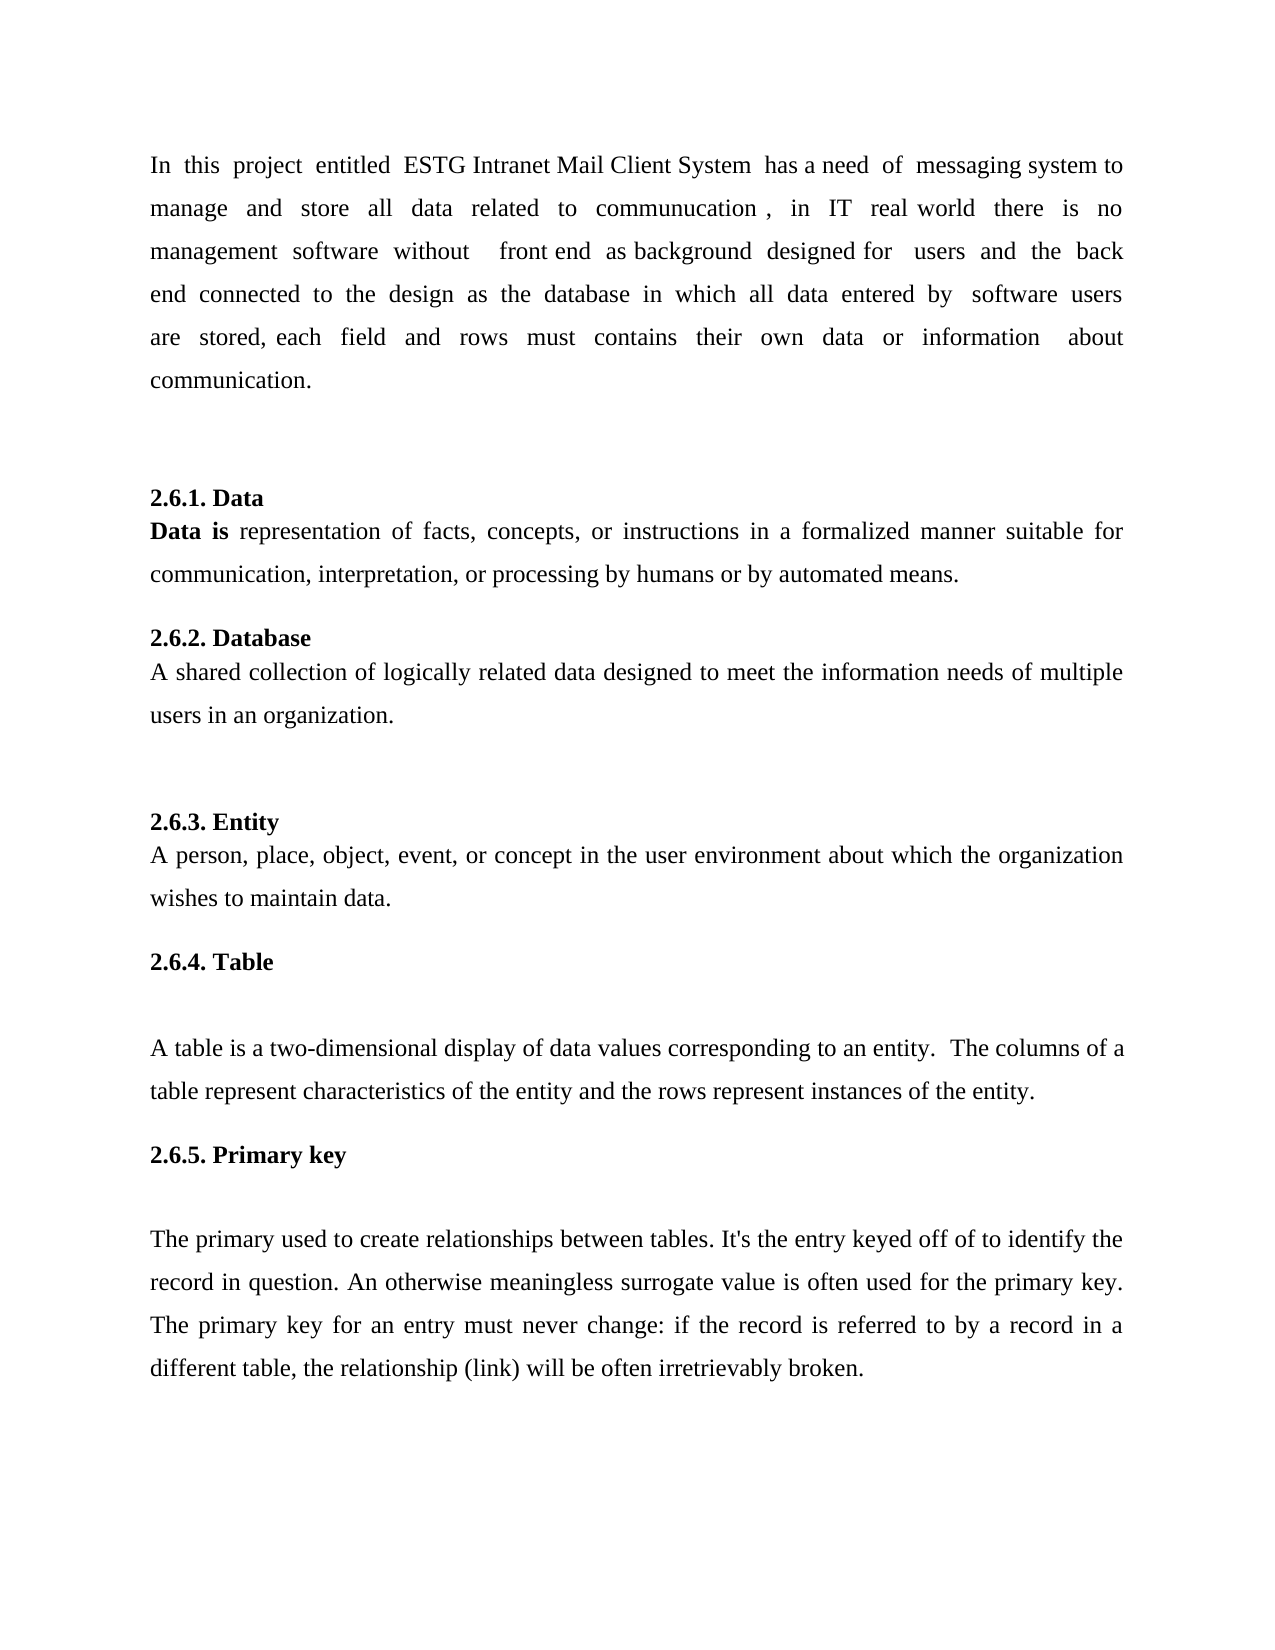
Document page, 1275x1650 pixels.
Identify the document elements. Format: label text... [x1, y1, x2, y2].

subtitle 2.6.1. Data [150, 483, 1125, 512]
subtitle 2.6.3. Entity [150, 807, 1125, 836]
text A table is a two-dimensional display of data values corresponding to an entity. The columns of a table represent characteristics of the entity and the rows represent instances of the entity. [150, 1033, 1125, 1105]
subtitle 2.6.2. Database [150, 623, 1125, 652]
text A shared collection of logically related data designed to meet the information needs of multiple users in an organization. [150, 657, 1125, 728]
subtitle 2.6.4. Table [150, 947, 1125, 976]
text In this project entitled ESTG Intranet Mail Client System has a need of messaging system to manage and store all data related to communucation , in IT real world there is no management software without front end as background designed for users and the back end connected to the design as the database in which all data entered by software users are stored, each field and rows must contains their own data or information about communication. [150, 150, 1125, 394]
text A person, place, object, event, or concept in the user environment about which the organization wishes to maintain data. [150, 840, 1125, 912]
subtitle 2.6.5. Primary key [150, 1140, 1125, 1169]
text The primary used to create relationships between tables. It's the entry keyed off of to identify the record in question. An otherwise meaningless surrogate value is often used for the primary key. The primary key for an entry must never change: if the record is referred to by a record in a different table, the relationship (link) will be often irretrievably broken. [150, 1224, 1125, 1382]
text Data is representation of facts, concepts, or instructions in a formalized manner suitable for communication, interpretation, or processing by humans or by automated means. [150, 516, 1125, 588]
